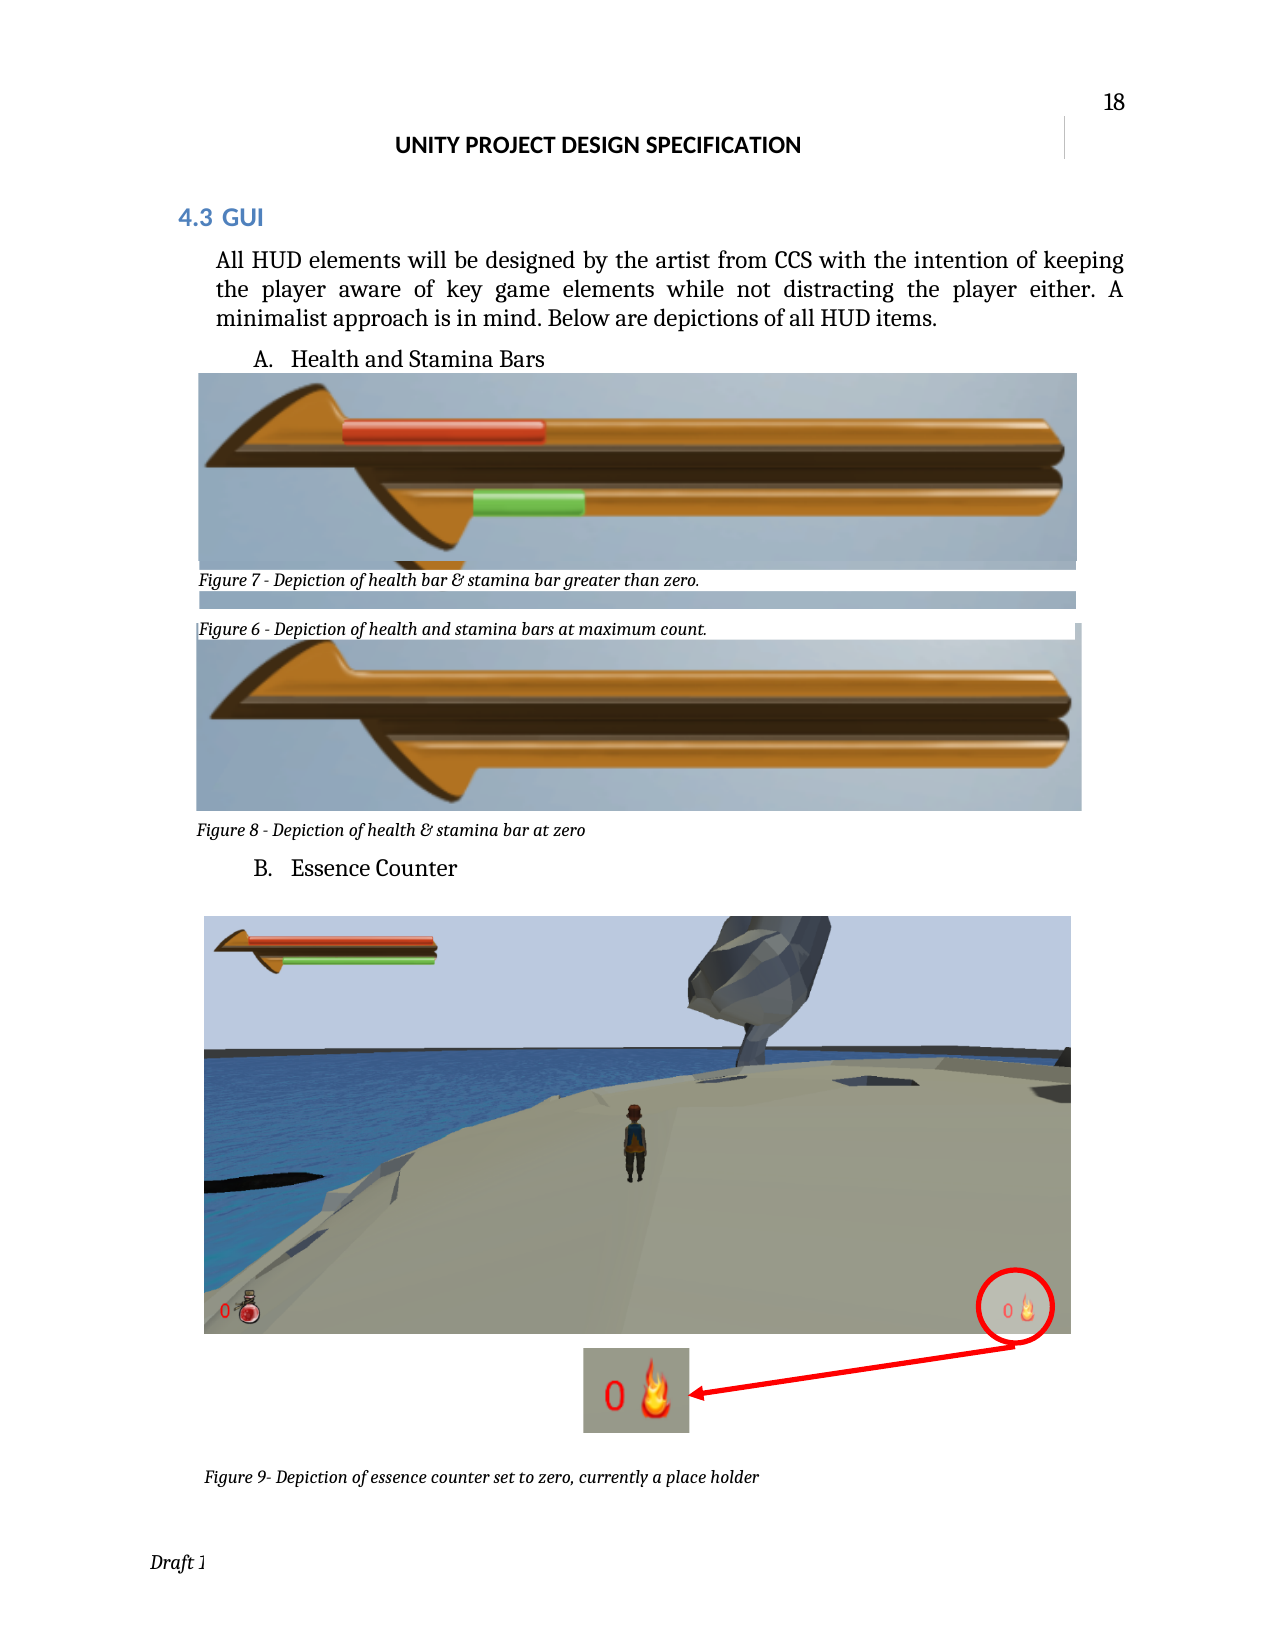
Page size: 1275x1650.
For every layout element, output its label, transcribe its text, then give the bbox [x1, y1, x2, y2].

subtitle GUI [178, 201, 1125, 233]
subtitle Assets Pipeline & Folder Structure [982, 1273, 1049, 1334]
picture [196, 623, 1082, 811]
picture [199, 592, 1076, 609]
list Health and Stamina Bars [253, 345, 1125, 373]
picture [583, 1348, 690, 1433]
picture [198, 373, 1077, 569]
picture [204, 916, 1071, 1334]
text All HUD elements will be designed by the artist from CCS with the intention of keeping the player aware of key game elements while not distracting the player either. A minimalist approach is in mind. Below are depictions of all HUD items. [216, 246, 1125, 332]
